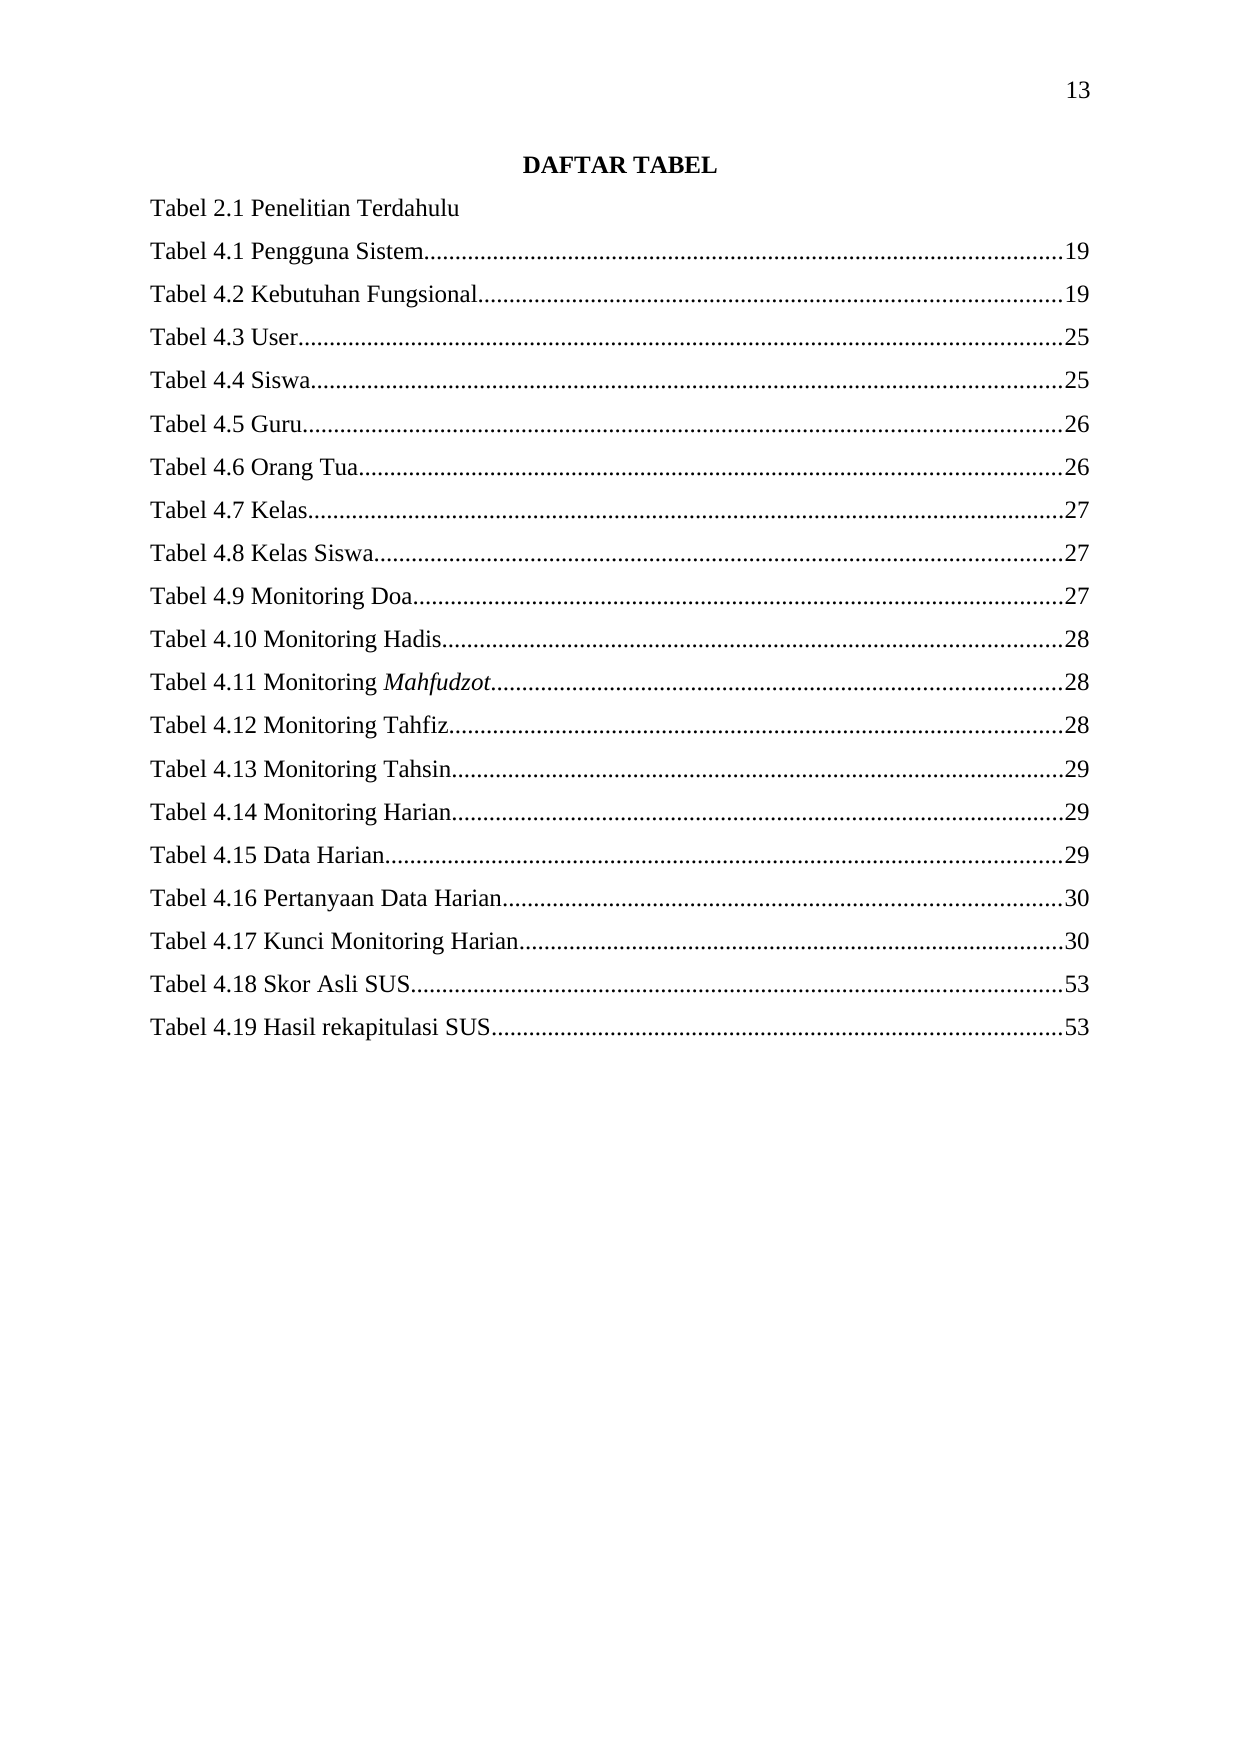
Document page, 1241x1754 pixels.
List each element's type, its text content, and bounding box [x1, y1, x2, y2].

text Tabel 4.7 Kelas 27 [150, 495, 1090, 524]
text Tabel 4.1 Pengguna Sistem 19 [150, 236, 1090, 265]
text Tabel 4.10 Monitoring Hadis 28 [150, 624, 1090, 653]
text Tabel 4.5 Guru 26 [150, 409, 1090, 437]
text Tabel 4.11 Monitoring Mahfudzot 28 [150, 667, 1090, 696]
text Tabel 2.1 Penelitian Terdahulu 8 [150, 193, 1090, 222]
text Tabel 4.3 User 25 [150, 322, 1090, 351]
text Tabel 4.12 Monitoring Tahfiz 28 [150, 711, 1090, 739]
text Tabel 4.4 Siswa 25 [150, 366, 1090, 394]
text Tabel 4.16 Pertanyaan Data Harian 30 [150, 883, 1090, 912]
text Tabel 4.9 Monitoring Doa 27 [150, 581, 1090, 610]
text Tabel 4.13 Monitoring Tahsin 29 [150, 754, 1090, 782]
text Tabel 4.8 Kelas Siswa 27 [150, 538, 1090, 567]
subtitle DAFTAR TABEL [150, 150, 1090, 179]
text Tabel 4.19 Hasil rekapitulasi SUS 53 [150, 1012, 1090, 1041]
text Tabel 4.6 Orang Tua 26 [150, 452, 1090, 481]
text Tabel 4.18 Skor Asli SUS 53 [150, 969, 1090, 998]
text Tabel 4.14 Monitoring Harian 29 [150, 797, 1090, 826]
text Tabel 4.2 Kebutuhan Fungsional 19 [150, 279, 1090, 308]
text Tabel 4.17 Kunci Monitoring Harian 30 [150, 926, 1090, 955]
text Tabel 4.15 Data Harian 29 [150, 840, 1090, 869]
